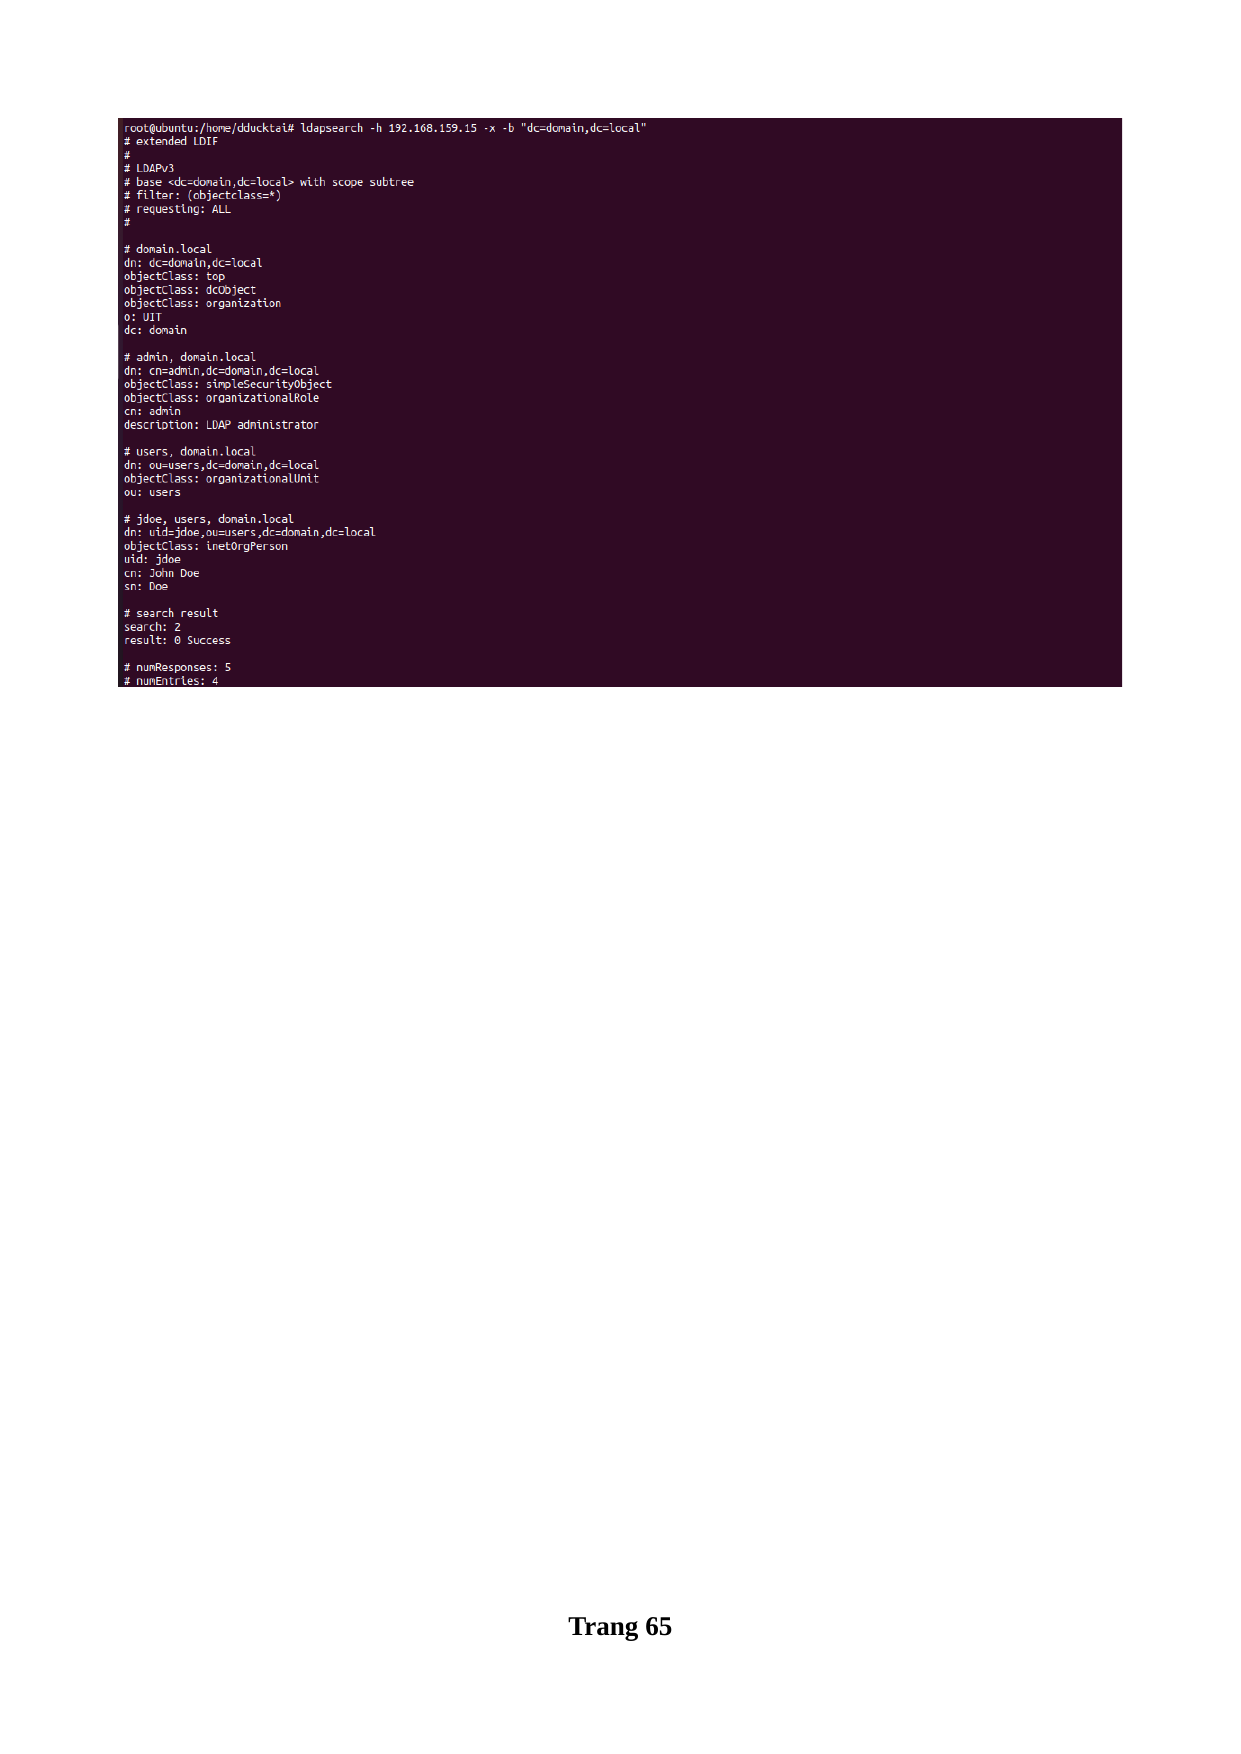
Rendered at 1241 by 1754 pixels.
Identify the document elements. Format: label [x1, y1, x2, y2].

picture [118, 118, 1123, 687]
